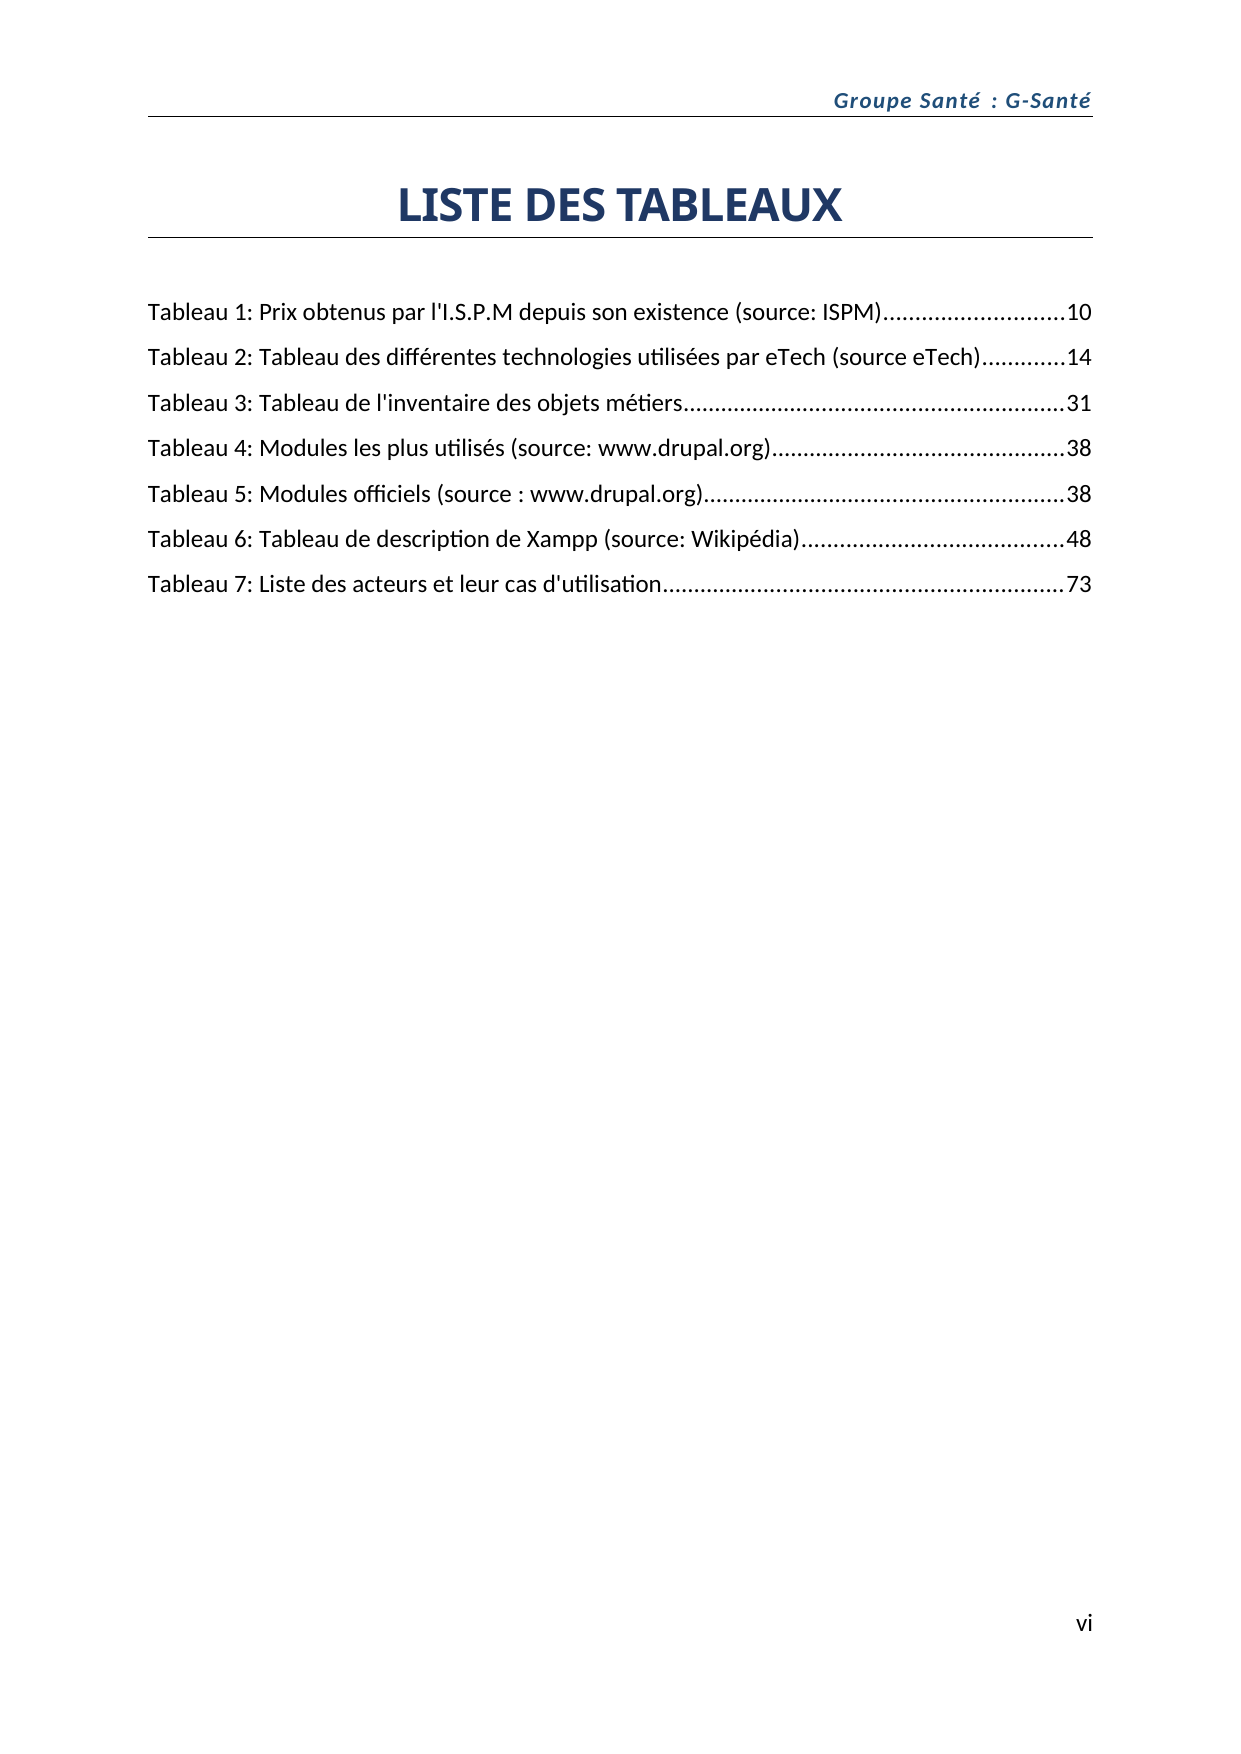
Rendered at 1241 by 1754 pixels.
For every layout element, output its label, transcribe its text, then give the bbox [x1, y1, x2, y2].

text Tableau 5: Modules officiels (source : www.drupal.org) 38 [148, 478, 1093, 508]
text Tableau 6: Tableau de description de Xampp (source: Wikipédia) 48 [148, 523, 1093, 554]
text LISTE DES TABLEAUX [148, 173, 1093, 237]
text Tableau 7: Liste des acteurs et leur cas d'utilisation 73 [148, 568, 1093, 599]
text Tableau 1: Prix obtenus par l'I.S.P.M depuis son existence (source: ISPM) 10 [148, 296, 1093, 327]
text Tableau 3: Tableau de l'inventaire des objets métiers 31 [148, 387, 1093, 417]
text Tableau 4: Modules les plus utilisés (source: www.drupal.org) 38 [148, 432, 1093, 463]
text Tableau 2: Tableau des différentes technologies utilisées par eTech (source eTech) 14 [148, 341, 1093, 372]
